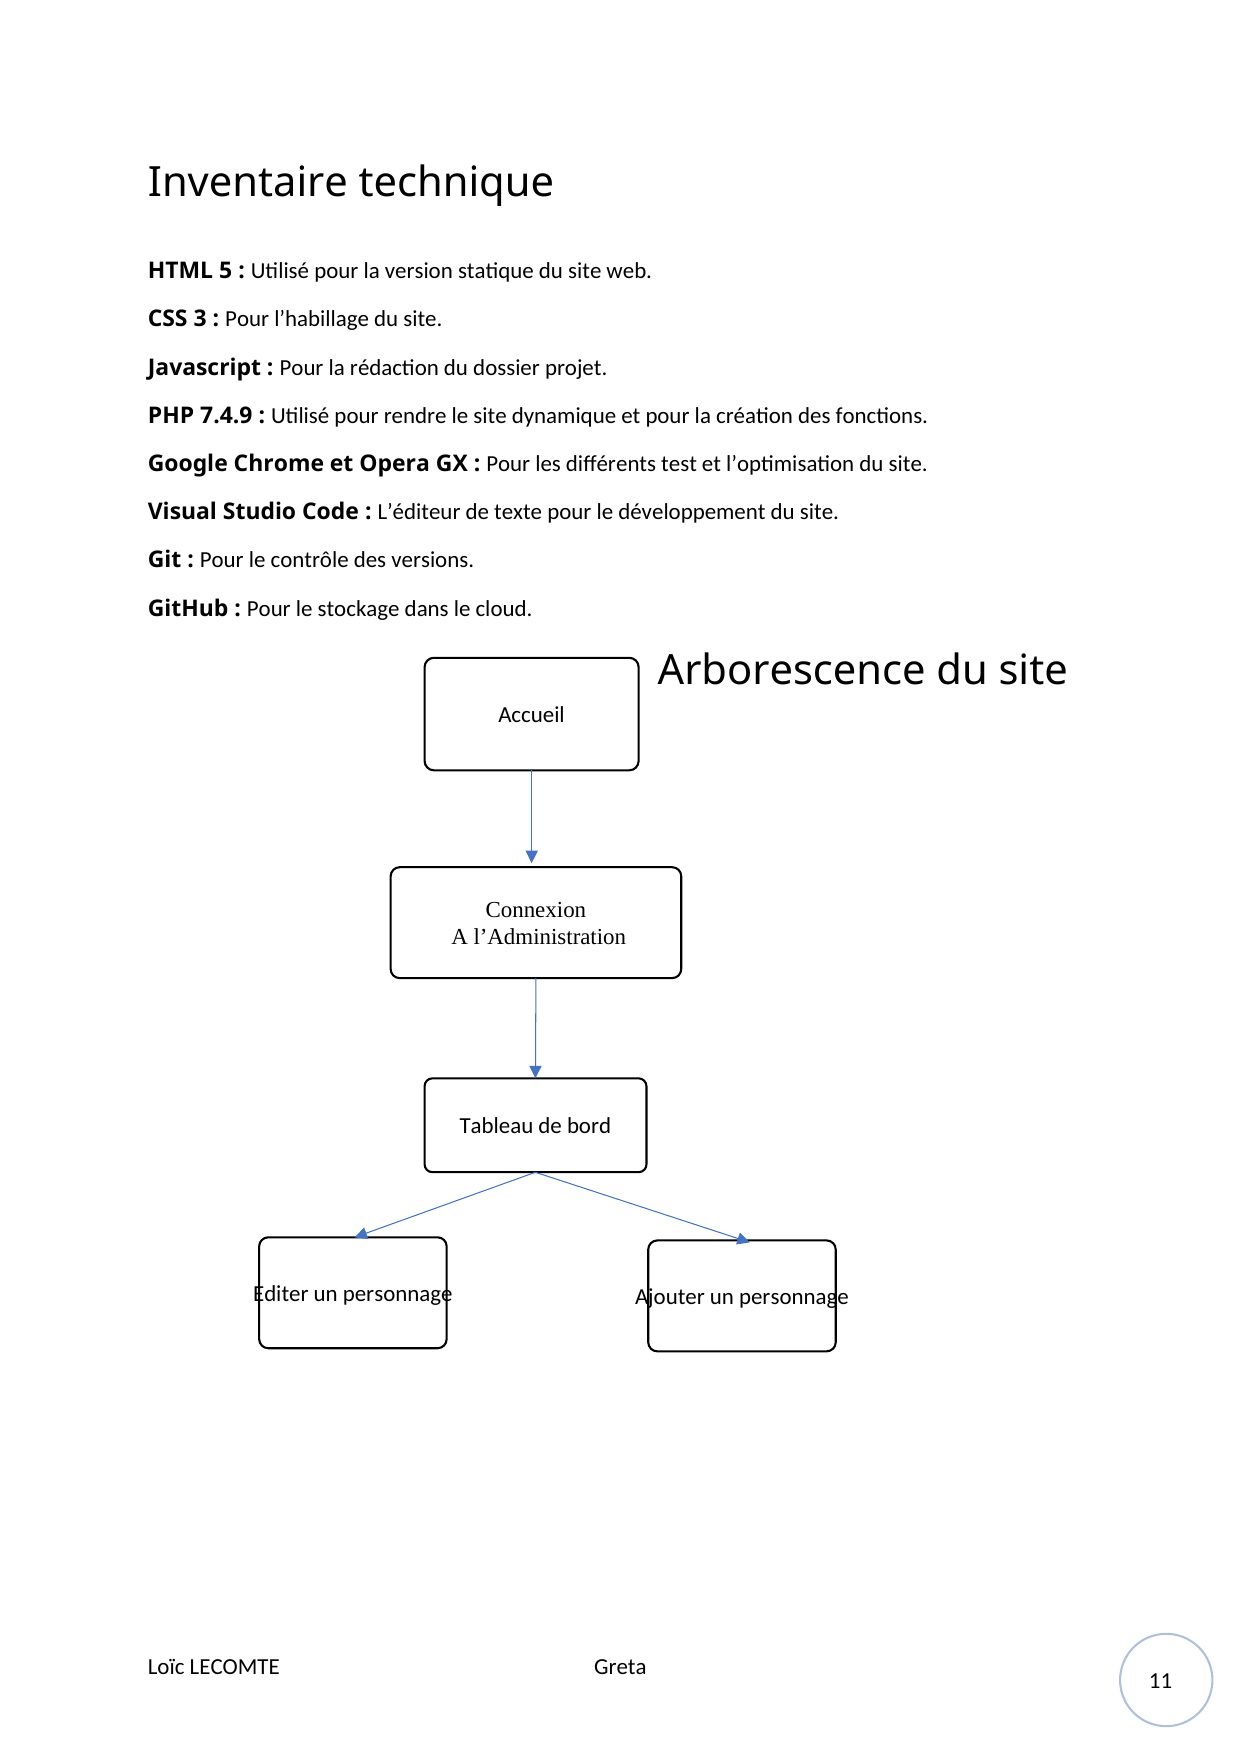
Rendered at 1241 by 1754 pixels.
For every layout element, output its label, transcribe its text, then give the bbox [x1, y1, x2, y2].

subtitle Arborescence du site [148, 640, 1093, 697]
text CSS 3 : Pour l’habillage du site. [148, 302, 1093, 333]
text Google Chrome et Opera GX : Pour les différents test et l’optimisation du site. [148, 447, 1093, 478]
text PHP 7.4.9 : Utilisé pour rendre le site dynamique et pour la création des fonctions. [148, 399, 1093, 430]
text Javascript : Pour la rédaction du dossier projet. [148, 350, 1093, 382]
text Visual Studio Code : L’éditeur de texte pour le développement du site. [148, 495, 1093, 526]
text GitHub : Pour le stockage dans le cloud. [148, 592, 1093, 623]
text HTML 5 : Utilisé pour la version statique du site web. [148, 254, 1093, 285]
text Git : Pour le contrôle des versions. [148, 543, 1093, 574]
subtitle Inventaire technique [148, 152, 1093, 208]
